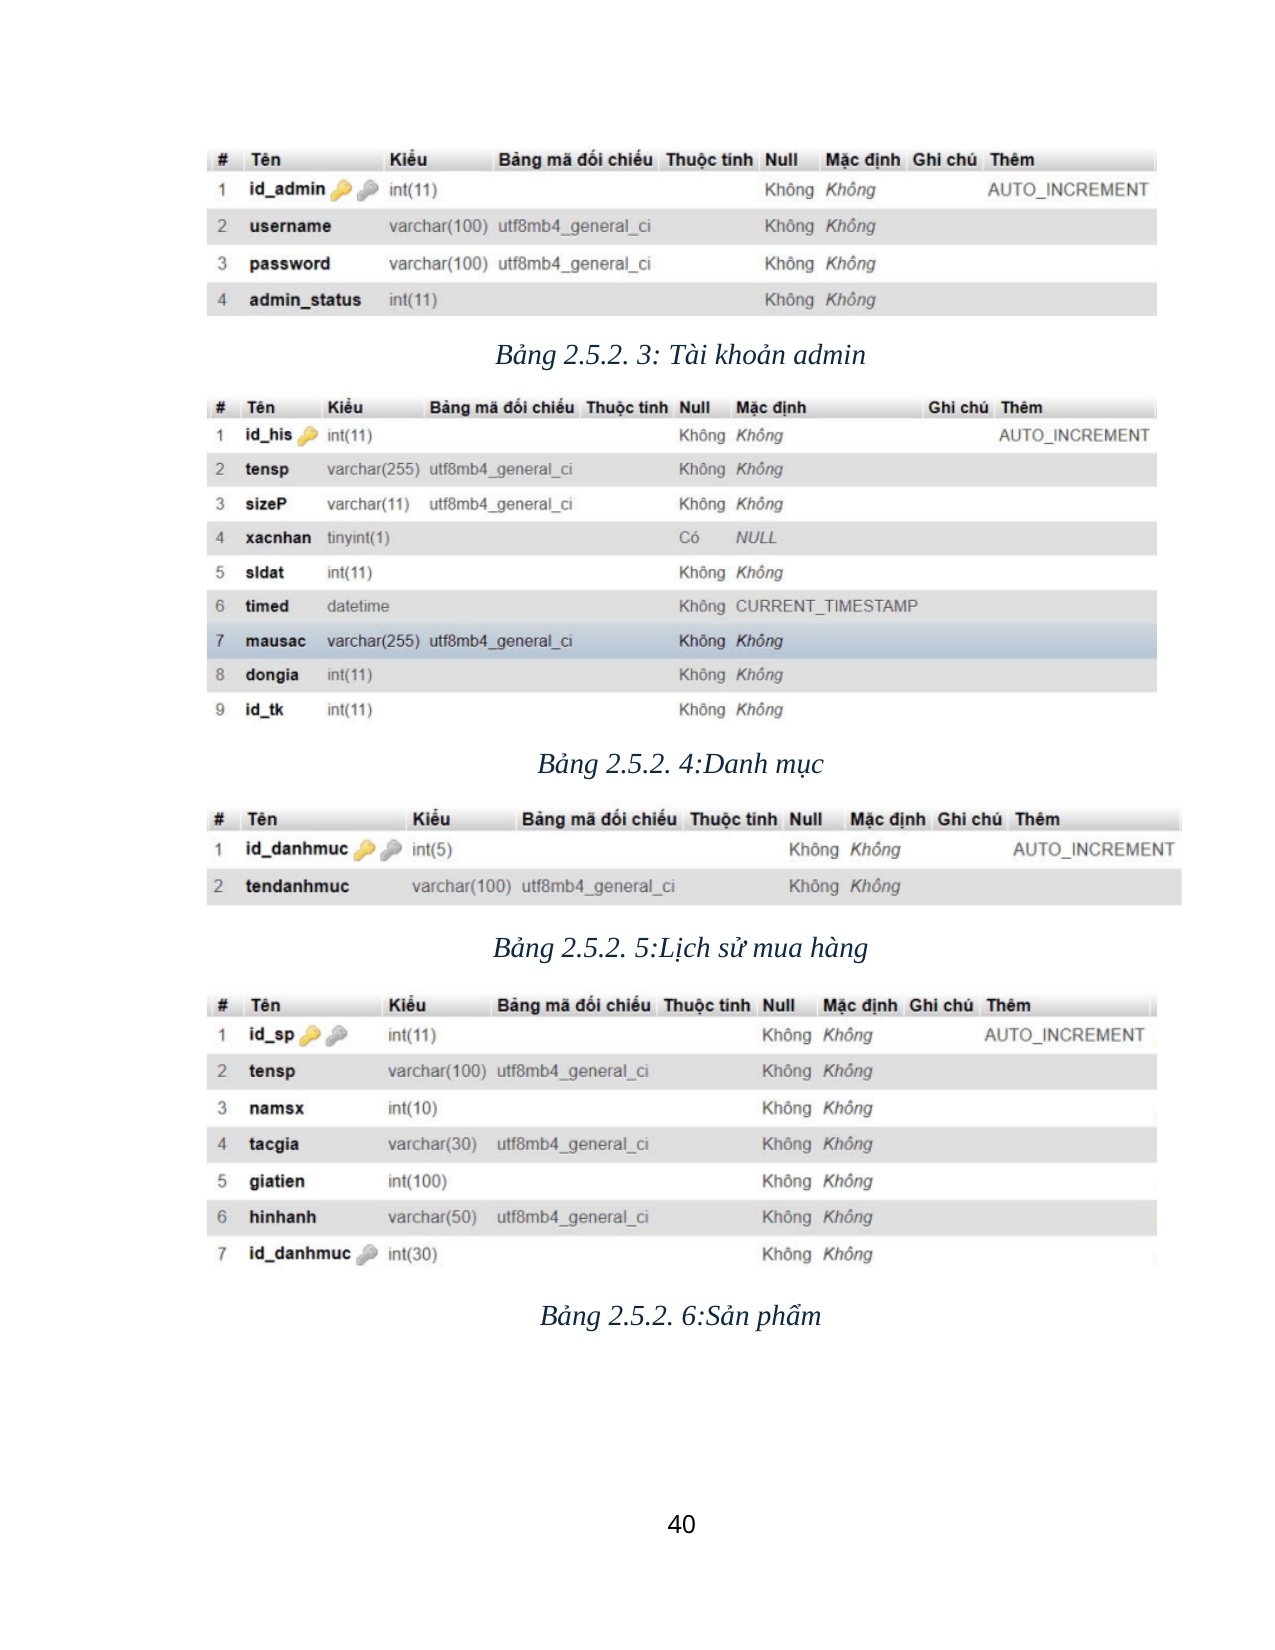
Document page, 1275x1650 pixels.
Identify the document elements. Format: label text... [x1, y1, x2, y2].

picture [206, 147, 1157, 316]
text Bảng 2.5.2. 3: Tài khoản admin [207, 337, 1157, 370]
text Bảng 2.5.2. 6:Sản phẩm [207, 1298, 1157, 1332]
picture [206, 391, 1157, 725]
picture [206, 984, 1157, 1277]
picture [206, 801, 1182, 909]
text Bảng 2.5.2. 5:Lịch sử mua hàng [207, 930, 1157, 963]
text Bảng 2.5.2. 4:Danh mục [207, 747, 1157, 780]
